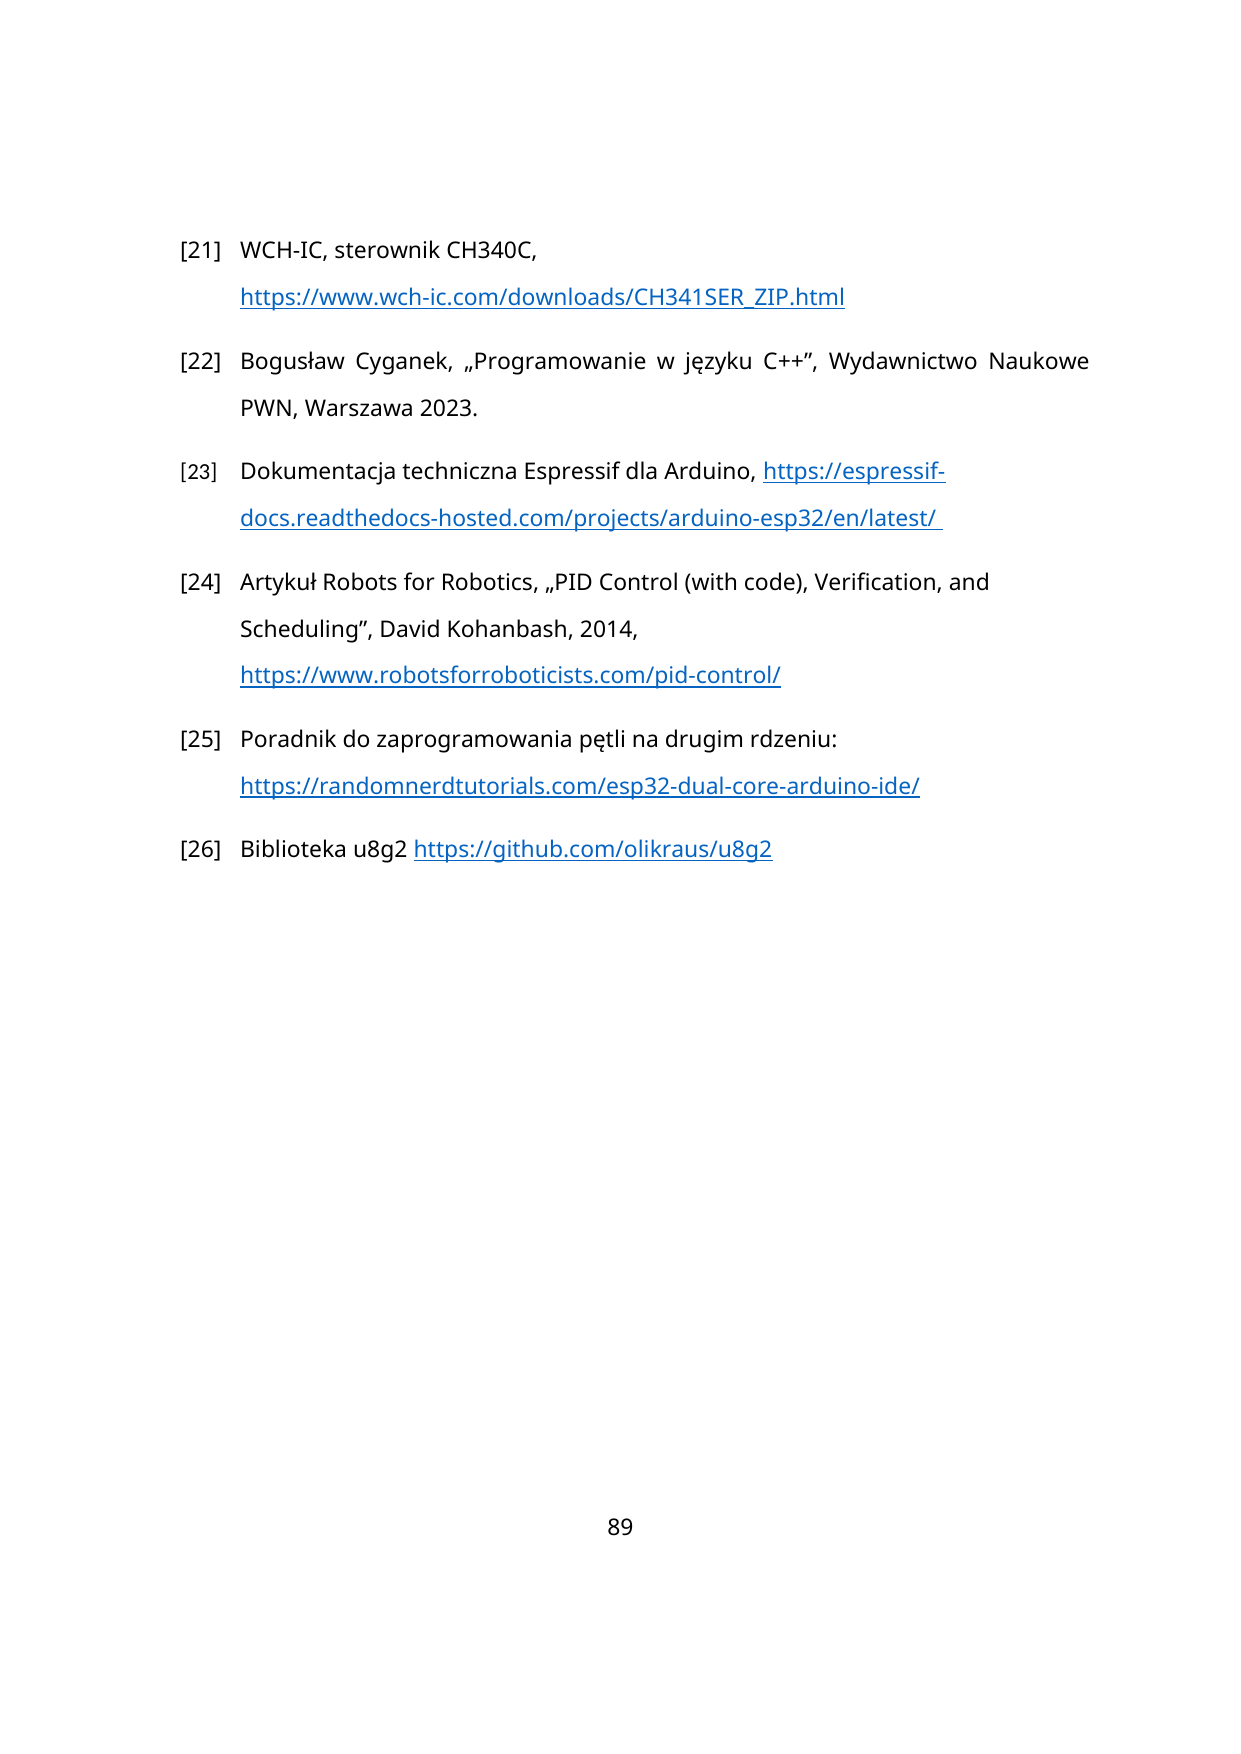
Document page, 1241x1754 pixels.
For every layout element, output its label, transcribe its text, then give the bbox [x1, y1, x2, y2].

text Dokumentacja techniczna Espressif dla Arduino, https://espressif-docs.readthedocs-hosted.com/projects/arduino-esp32/en/latest/ [180, 455, 1090, 533]
text Artykuł Robots for Robotics, „PID Control (with code), Verification, and Scheduling”, David Kohanbash, 2014, https://www.robotsforroboticists.com/pid-control/ [180, 566, 1090, 691]
text WCH-IC, sterownik CH340C, https://www.wch-ic.com/downloads/CH341SER_ZIP.html [180, 234, 1090, 312]
text Biblioteka u8g2 https://github.com/olikraus/u8g2 [180, 833, 1090, 864]
text Poradnik do zaprogramowania pętli na drugim rdzeniu: https://randomnerdtutorials.com/esp32-dual-core-arduino-ide/ [180, 723, 1090, 801]
text Bogusław Cyganek, „Programowanie w języku C++”, Wydawnictwo Naukowe PWN, Warszawa 2023. [180, 345, 1090, 423]
